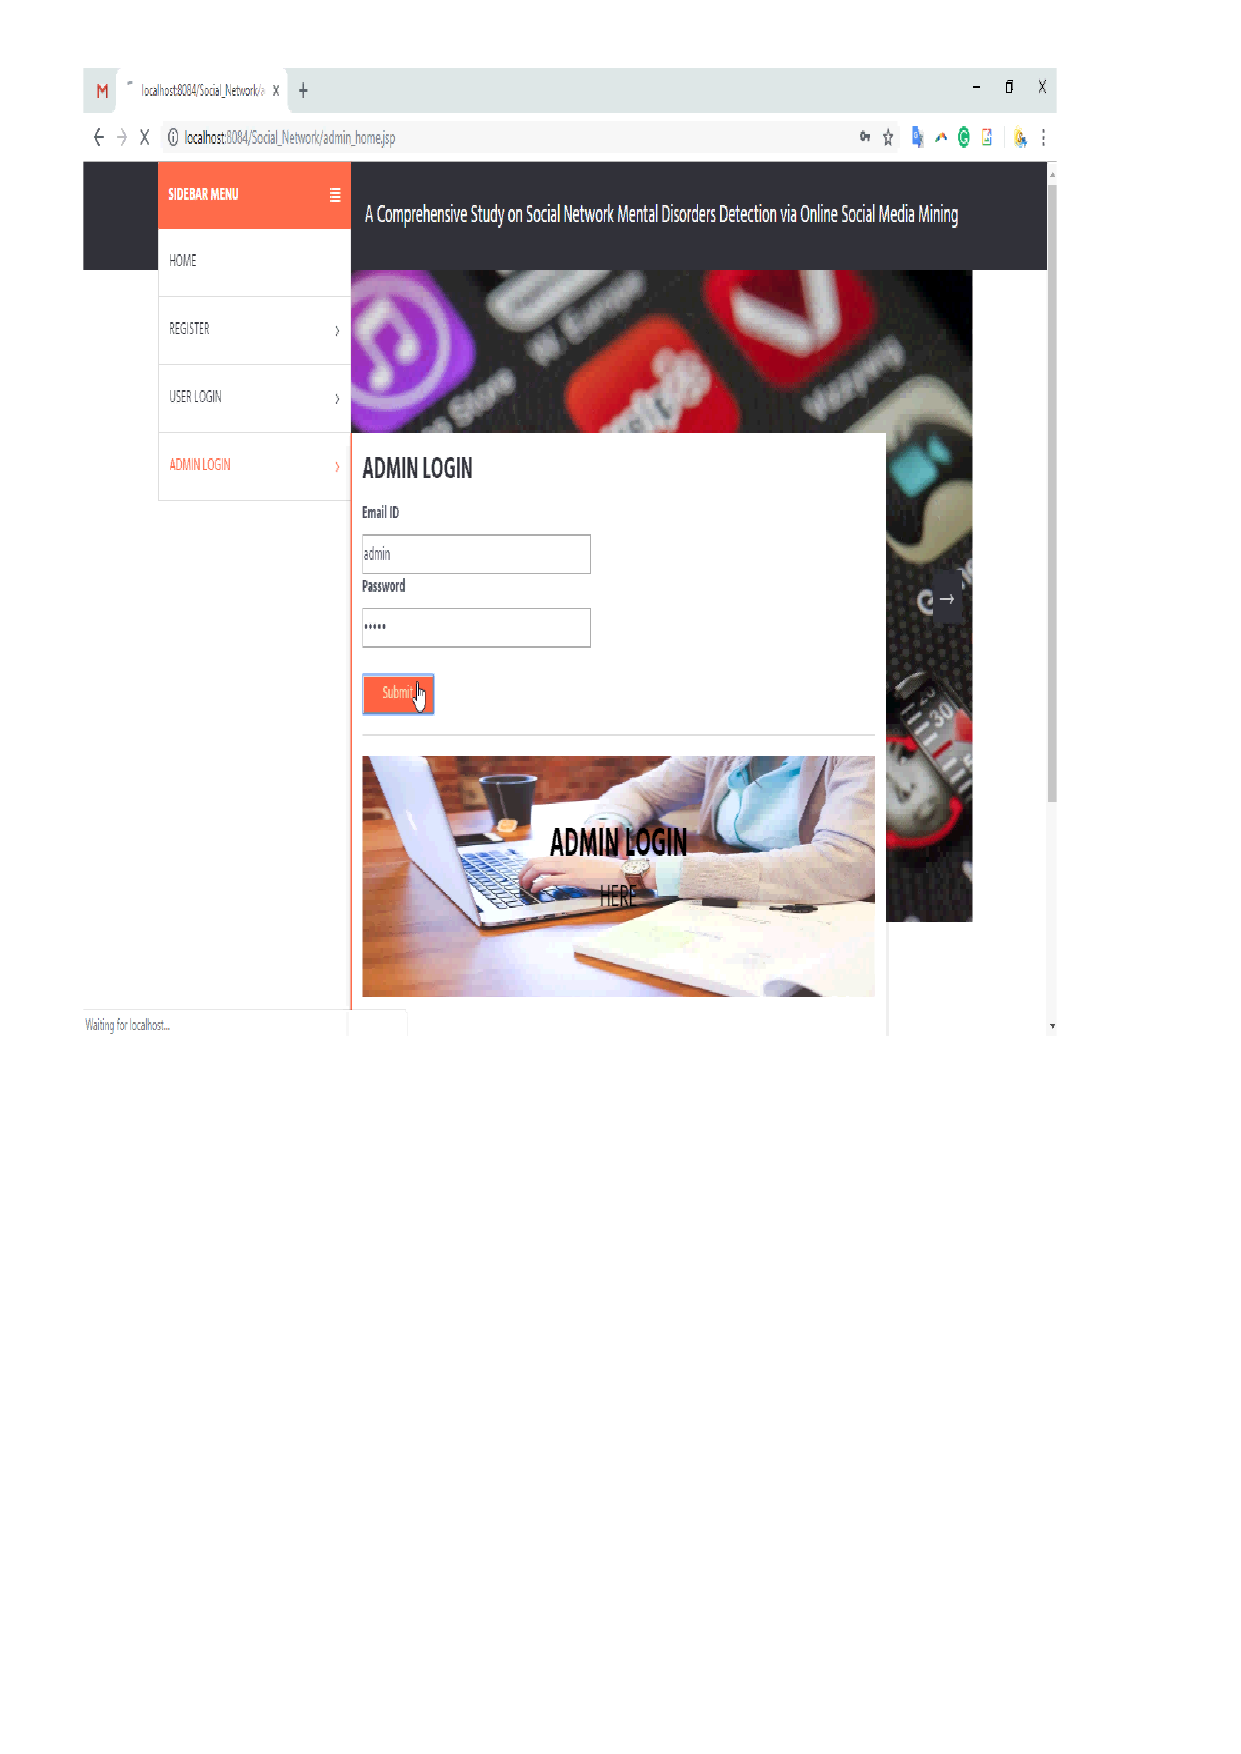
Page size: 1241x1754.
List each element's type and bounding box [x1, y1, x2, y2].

picture [83, 68, 1057, 1036]
